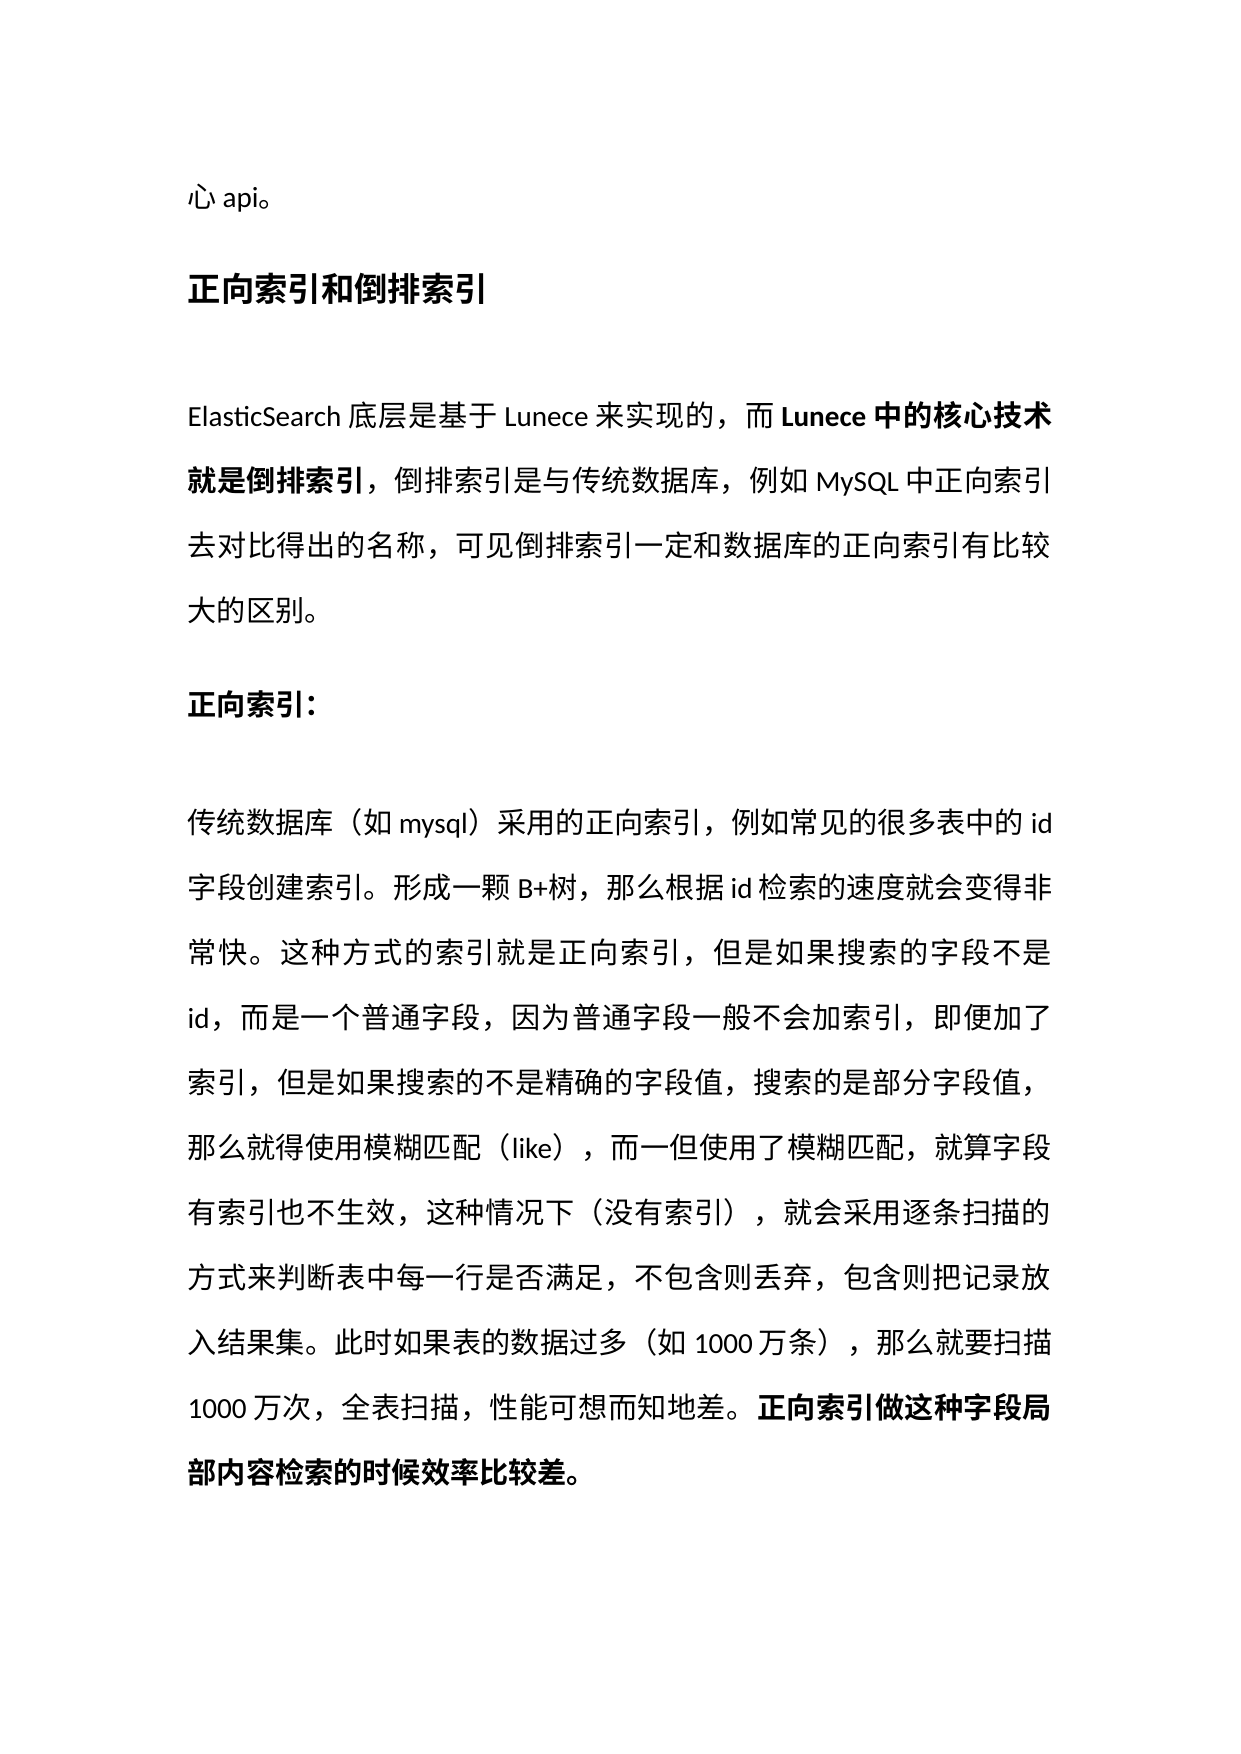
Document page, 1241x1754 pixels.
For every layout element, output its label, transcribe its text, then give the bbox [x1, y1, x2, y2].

subtitle 正向索引： [187, 670, 1053, 735]
subtitle 正向索引和倒排索引 [187, 254, 1053, 319]
text ElasticSearch底层是基于Lunece来实现的，而Lunece中的核心技术就是倒排索引，倒排索引是与传统数据库，例如MySQL中正向索引去对比得出的名称，可见倒排索引一定和数据库的正向索引有比较大的区别。 [187, 381, 1053, 641]
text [187, 162, 1053, 227]
text 传统数据库（如mysql）采用的正向索引，例如常见的很多表中的id字段创建索引。形成一颗B+树，那么根据id检索的速度就会变得非常快。这种方式的索引就是正向索引，但是如果搜索的字段不是id，而是一个普通字段，因为普通字段一般不会加索引，即便加了索引，但是如果搜索的不是精确的字段值，搜索的是部分字段值，那么就得使用模糊匹配（like），而一但使用了模糊匹配，就算字段有索引也不生效，这种情况下（没有索引），就会采用逐条扫描的方式来判断表中每一行是否满足，不包含则丢弃，包含则把记录放入结果集。此时如果表的数据过多（如1000万条），那么就要扫描1000万次，全表扫描，性能可想而知地差。正向索引做这种字段局部内容检索的时候效率比较差。 [187, 788, 1053, 1503]
